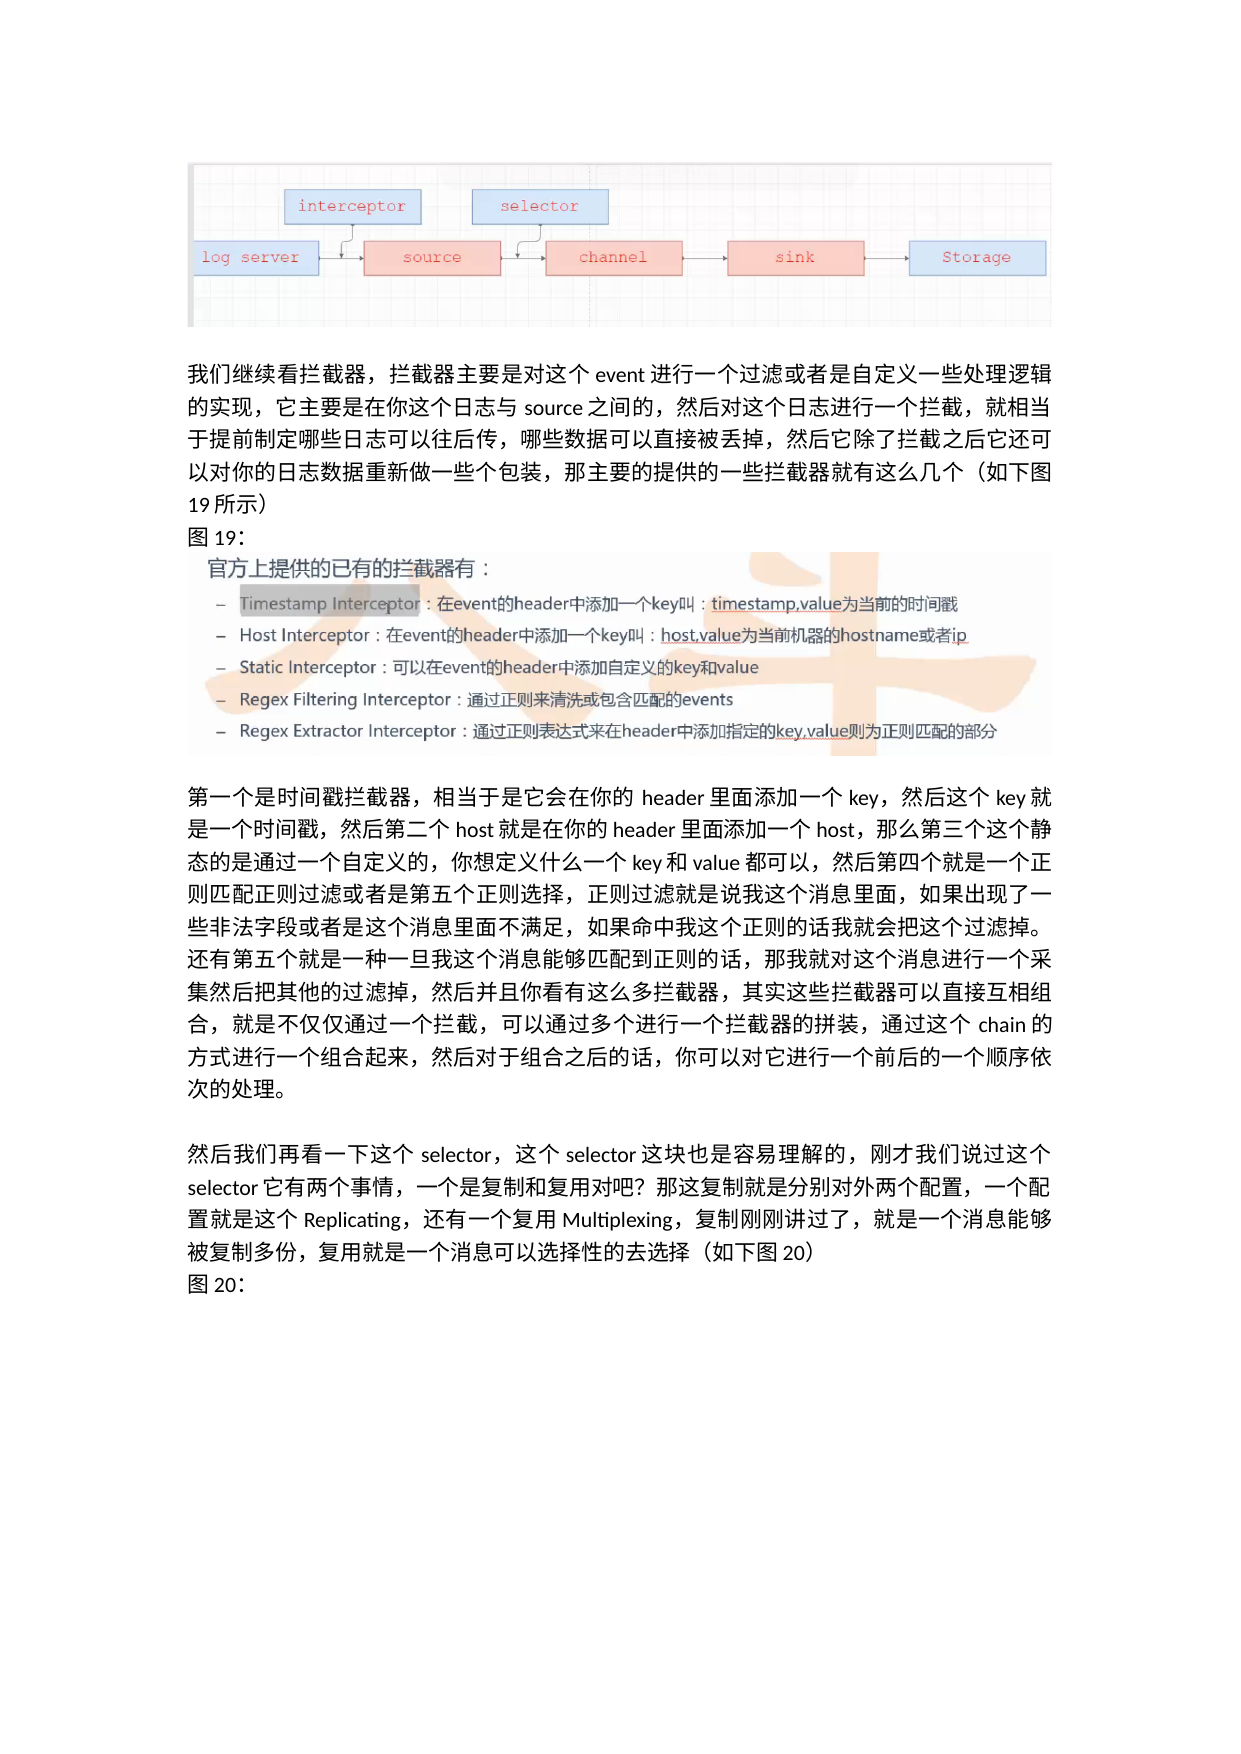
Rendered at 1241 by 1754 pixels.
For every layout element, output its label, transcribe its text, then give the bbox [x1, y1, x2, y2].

picture [187, 552, 1052, 756]
text 第一个是时间戳拦截器，相当于是它会在你的header里面添加一个key，然后这个key就是一个时间戳，然后第二个host就是在你的header里面添加一个host，那么第三个这个静态的是通过一个自定义的，你想定义什么一个key和value都可以，然后第四个就是一个正则匹配正则过滤或者是第五个正则选择，正则过滤就是说我这个消息里面，如果出现了一些非法字段或者是这个消息里面不满足，如果命中我这个正则的话我就会把这个过滤掉。还有第五个就是一种一旦我这个消息能够匹配到正则的话，那我就对这个消息进行一个采集然后把其他的过滤掉，然后并且你看有这么多拦截器，其实这些拦截器可以直接互相组合，就是不仅仅通过一个拦截，可以通过多个进行一个拦截器的拼装，通过这个chain的方式进行一个组合起来，然后对于组合之后的话，你可以对它进行一个前后的一个顺序依次的处理。 [187, 779, 1053, 1104]
text 然后我们再看一下这个selector，这个selector这块也是容易理解的，刚才我们说过这个selector它有两个事情，一个是复制和复用对吧？那这复制就是分别对外两个配置，一个配置就是这个Replicating，还有一个复用Multiplexing，复制刚刚讲过了，就是一个消息能够被复制多份，复用就是一个消息可以选择性的去选择（如下图20） [187, 1137, 1053, 1267]
text 我们继续看拦截器，拦截器主要是对这个event进行一个过滤或者是自定义一些处理逻辑的实现，它主要是在你这个日志与source之间的，然后对这个日志进行一个拦截，就相当于提前制定哪些日志可以往后传，哪些数据可以直接被丢掉，然后它除了拦截之后它还可以对你的日志数据重新做一些个包装，那主要的提供的一些拦截器就有这么几个（如下图19所示） [187, 357, 1053, 519]
text 图20： [187, 1267, 1053, 1299]
picture [187, 162, 1053, 327]
